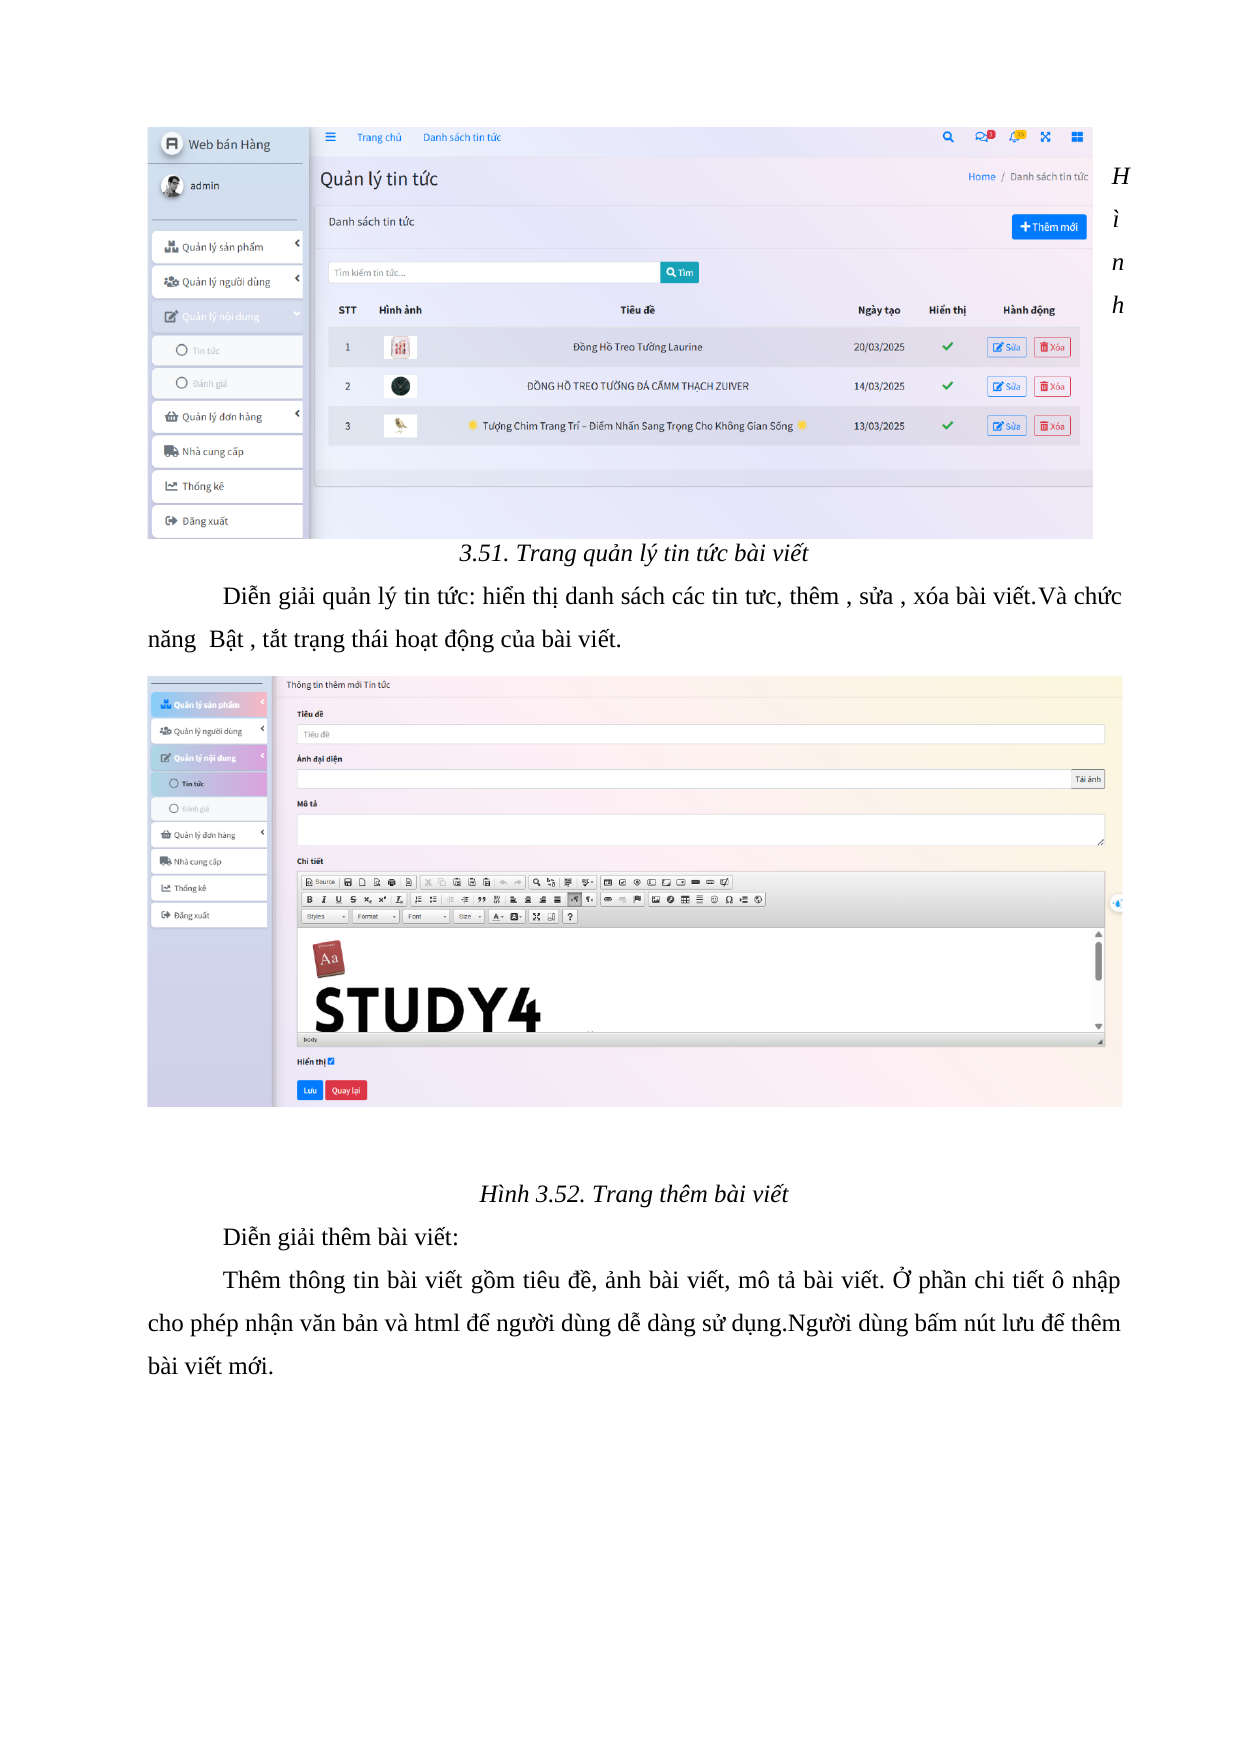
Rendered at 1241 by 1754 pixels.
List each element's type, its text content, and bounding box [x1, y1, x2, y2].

picture [147, 127, 1093, 539]
picture [147, 676, 1123, 1107]
text Diễn giải quản lý tin tức: hiển thị danh sách các tin tưc, thêm , sửa , xóa bài viết.Và chức năng Bật , tắt trạng thái hoạt động của bài viết. [148, 581, 1122, 653]
text Diễn giải thêm bài viết: [148, 1222, 1122, 1251]
text Thêm thông tin bài viết gồm tiêu đề, ảnh bài viết, mô tả bài viết. Ở phần chi tiết ô nhập cho phép nhận văn bản và html để người dùng dễ dàng sử dụng.Người dùng bấm nút lưu để thêm bài viết mới. [148, 1265, 1122, 1380]
text Hình 3.52. Trang thêm bài viết [148, 1179, 1122, 1207]
